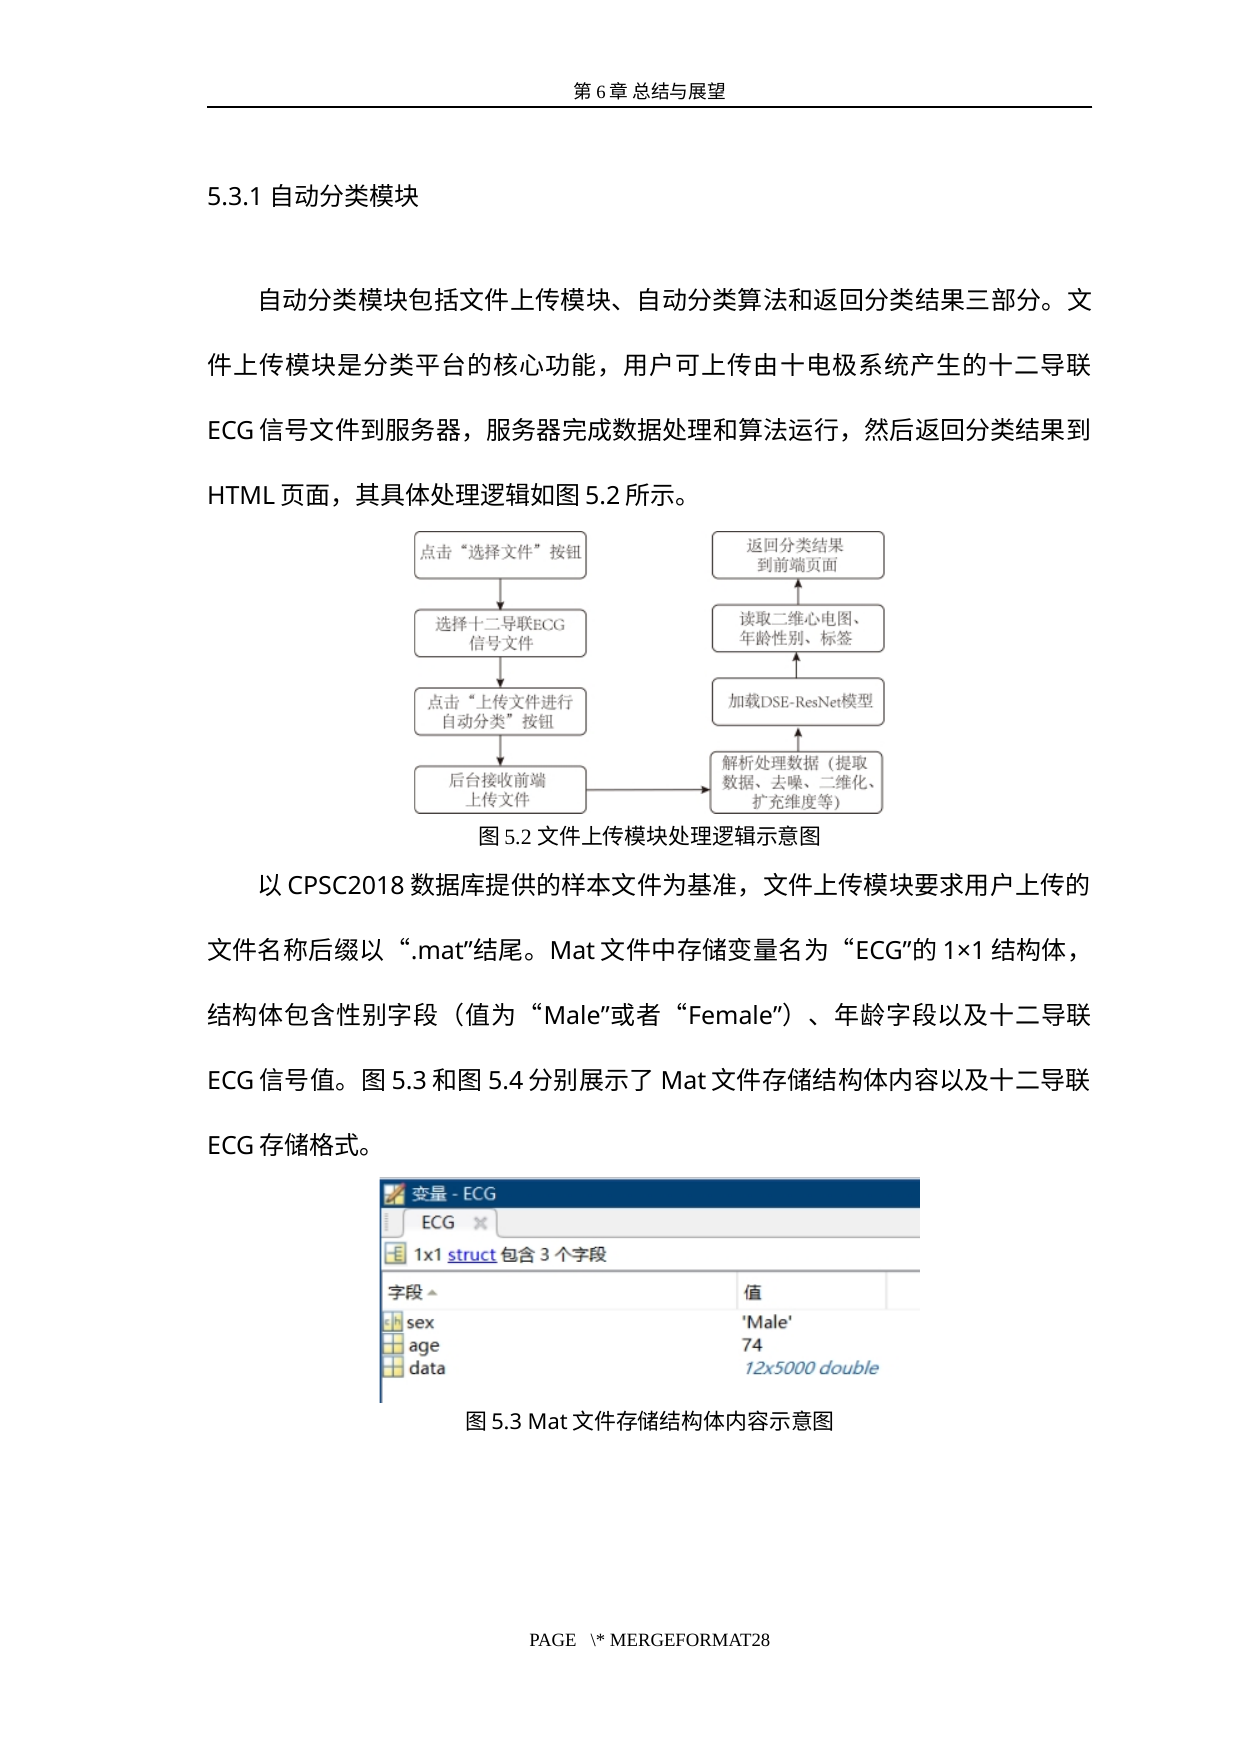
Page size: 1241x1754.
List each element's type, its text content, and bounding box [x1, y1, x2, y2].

subtitle 5.3.1 自动分类模块 [207, 162, 1092, 227]
picture [414, 531, 886, 814]
text 以CPSC2018数据库提供的样本文件为基准，文件上传模块要求用户上传的文件名称后缀以“.mat”结尾。Mat文件中存储变量名为“ECG”的1×1结构体，结构体包含性别字段（值为“Male”或者“Female”）、年龄字段以及十二导联ECG信号值。图5.3和图5.4分别展示了Mat文件存储结构体内容以及十二导联ECG存储格式。 [207, 851, 1092, 1176]
picture [379, 1177, 920, 1403]
text 图5.2 文件上传模块处理逻辑示意图 [207, 818, 1092, 851]
text 图5.3 Mat文件存储结构体内容示意图 [207, 1403, 1092, 1436]
text 自动分类模块包括文件上传模块、自动分类算法和返回分类结果三部分。文件上传模块是分类平台的核心功能，用户可上传由十电极系统产生的十二导联ECG信号文件到服务器，服务器完成数据处理和算法运行，然后返回分类结果到HTML页面，其具体处理逻辑如图5.2所示。 [207, 266, 1092, 526]
